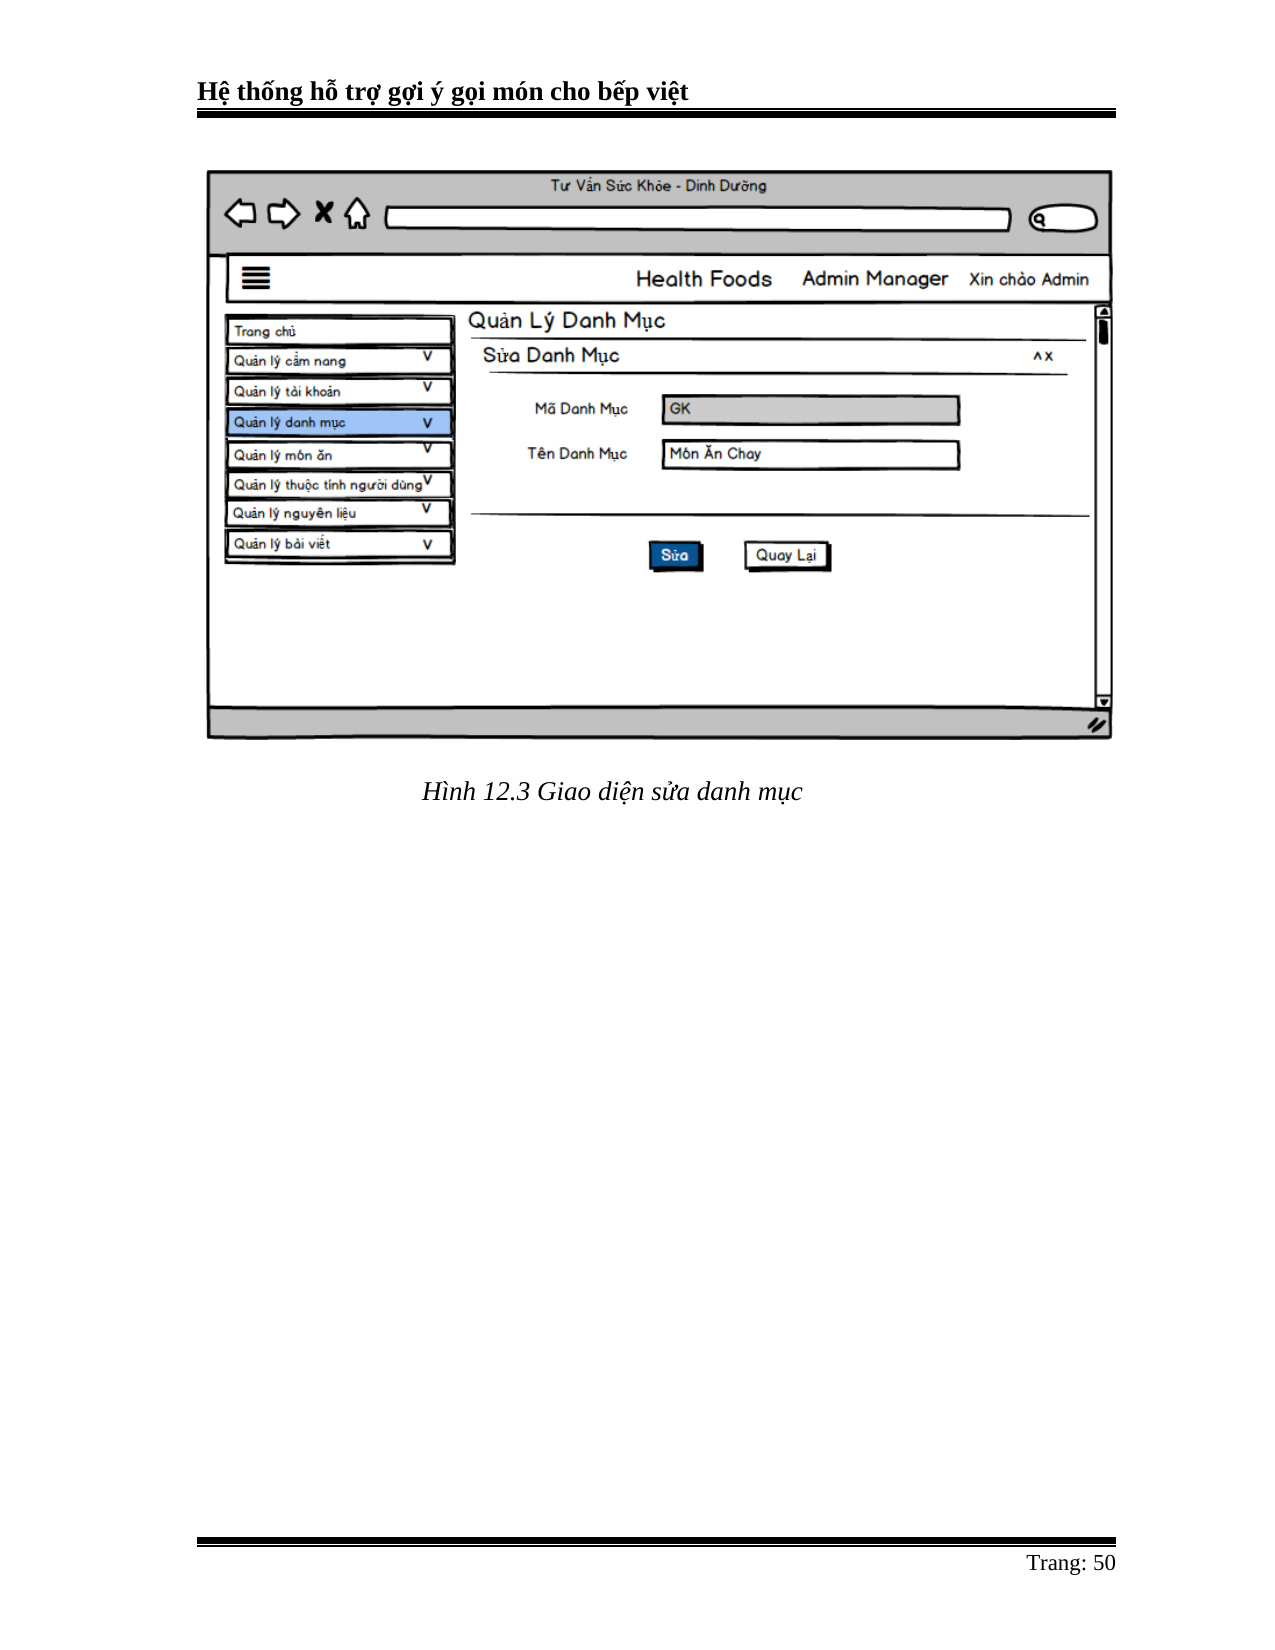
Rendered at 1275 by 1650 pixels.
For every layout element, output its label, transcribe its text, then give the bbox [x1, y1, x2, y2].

picture [206, 170, 1113, 740]
list Hình 12.3 Giao diện sửa danh mục [356, 775, 1116, 806]
